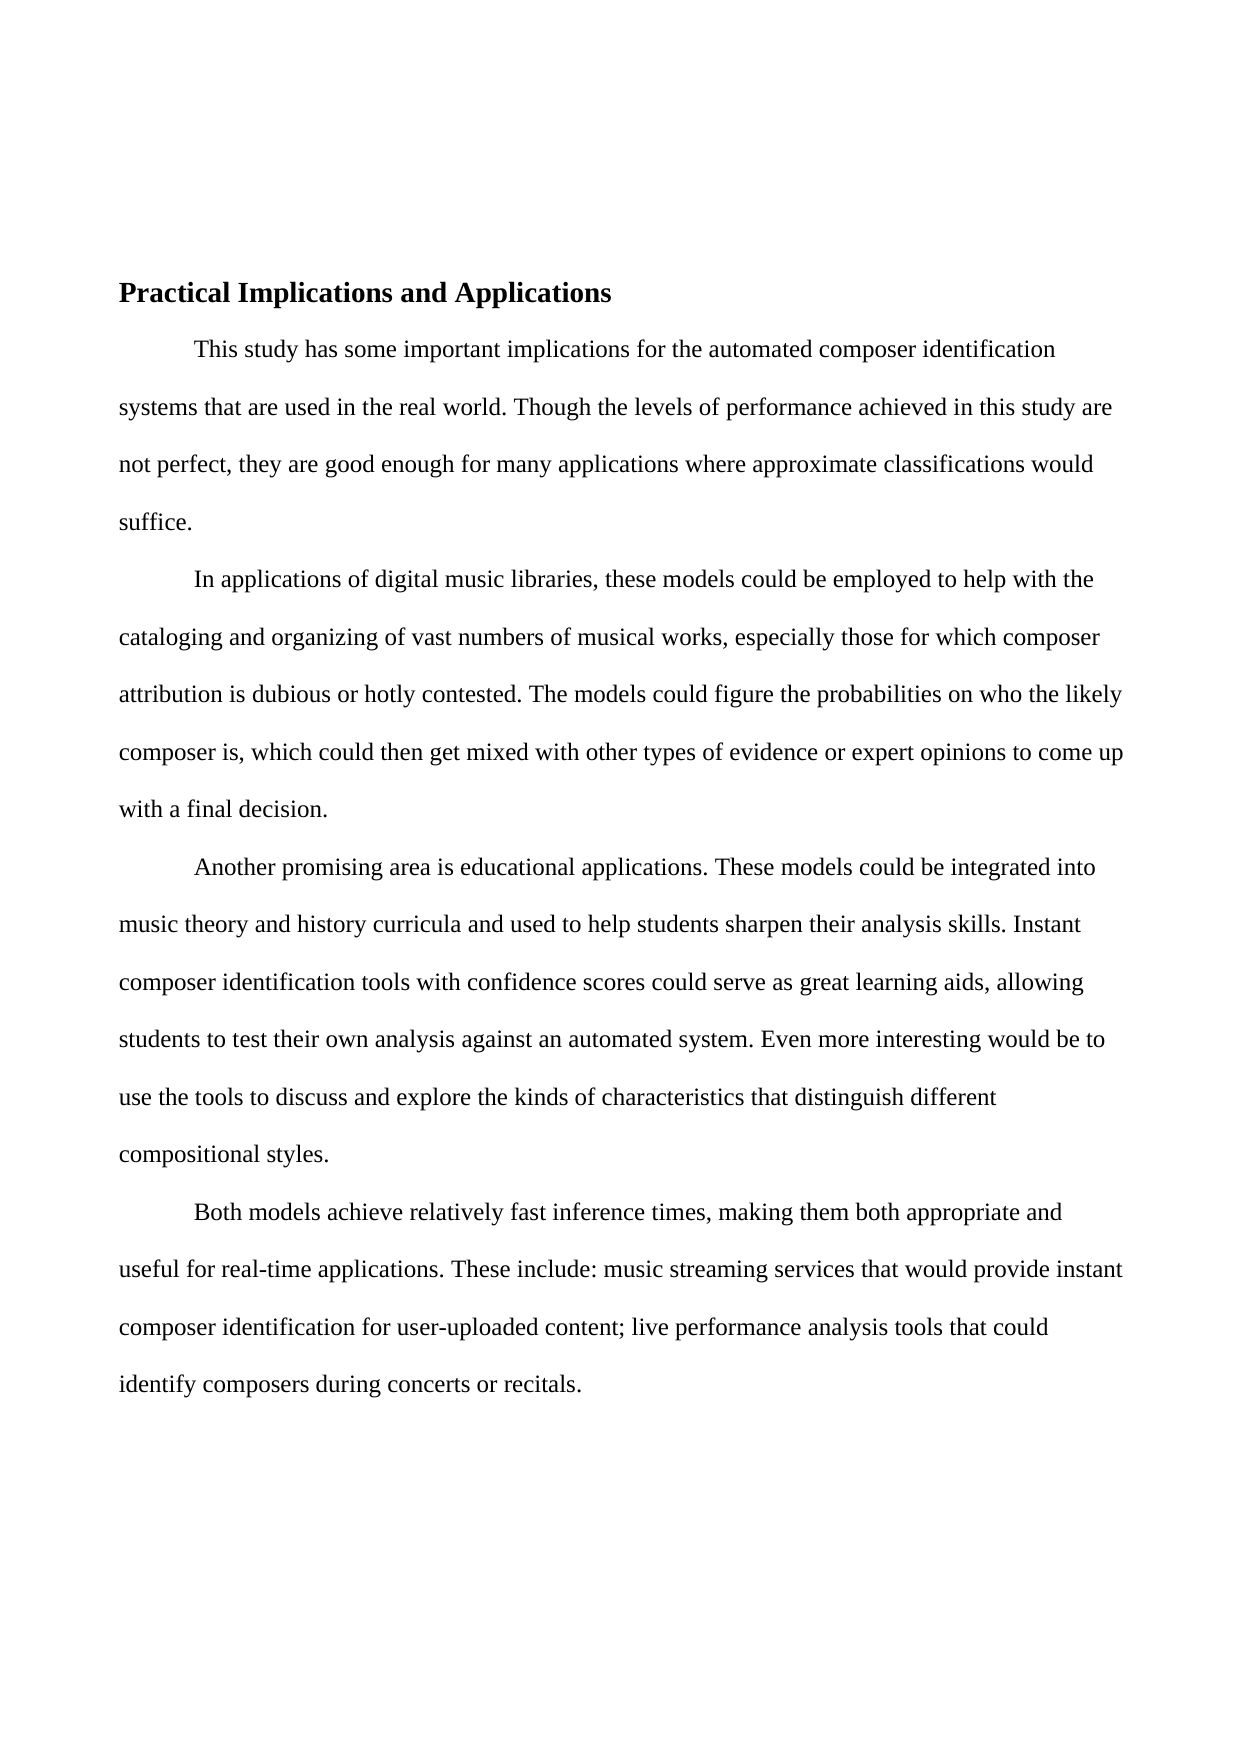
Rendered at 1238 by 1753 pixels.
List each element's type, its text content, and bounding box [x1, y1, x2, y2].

subtitle Practical Implications and Applications [118, 275, 1129, 309]
text Both models achieve relatively fast inference times, making them both appropriate and useful for real-time applications. These include: music streaming services that would provide instant composer identification for user-uploaded content; live performance analysis tools that could identify composers during concerts or recitals. [118, 1197, 1129, 1398]
text This study has some important implications for the automated composer identification systems that are used in the real world. Though the levels of performance achieved in this study are not perfect, they are good enough for many applications where approximate classifications would suffice. [118, 334, 1129, 535]
text Another promising area is educational applications. These models could be integrated into music theory and history curricula and used to help students sharpen their analysis skills. Instant composer identification tools with confidence scores could serve as great learning aids, allowing students to test their own analysis against an automated system. Even more interesting would be to use the tools to discuss and explore the kinds of characteristics that distinguish different compositional styles. [118, 852, 1129, 1168]
text In applications of digital music libraries, these models could be employed to help with the cataloging and organizing of vast numbers of musical works, especially those for which composer attribution is dubious or hotly contested. The models could figure the probabilities on who the likely composer is, which could then get mixed with other types of evidence or expert opinions to come up with a final decision. [118, 564, 1129, 823]
